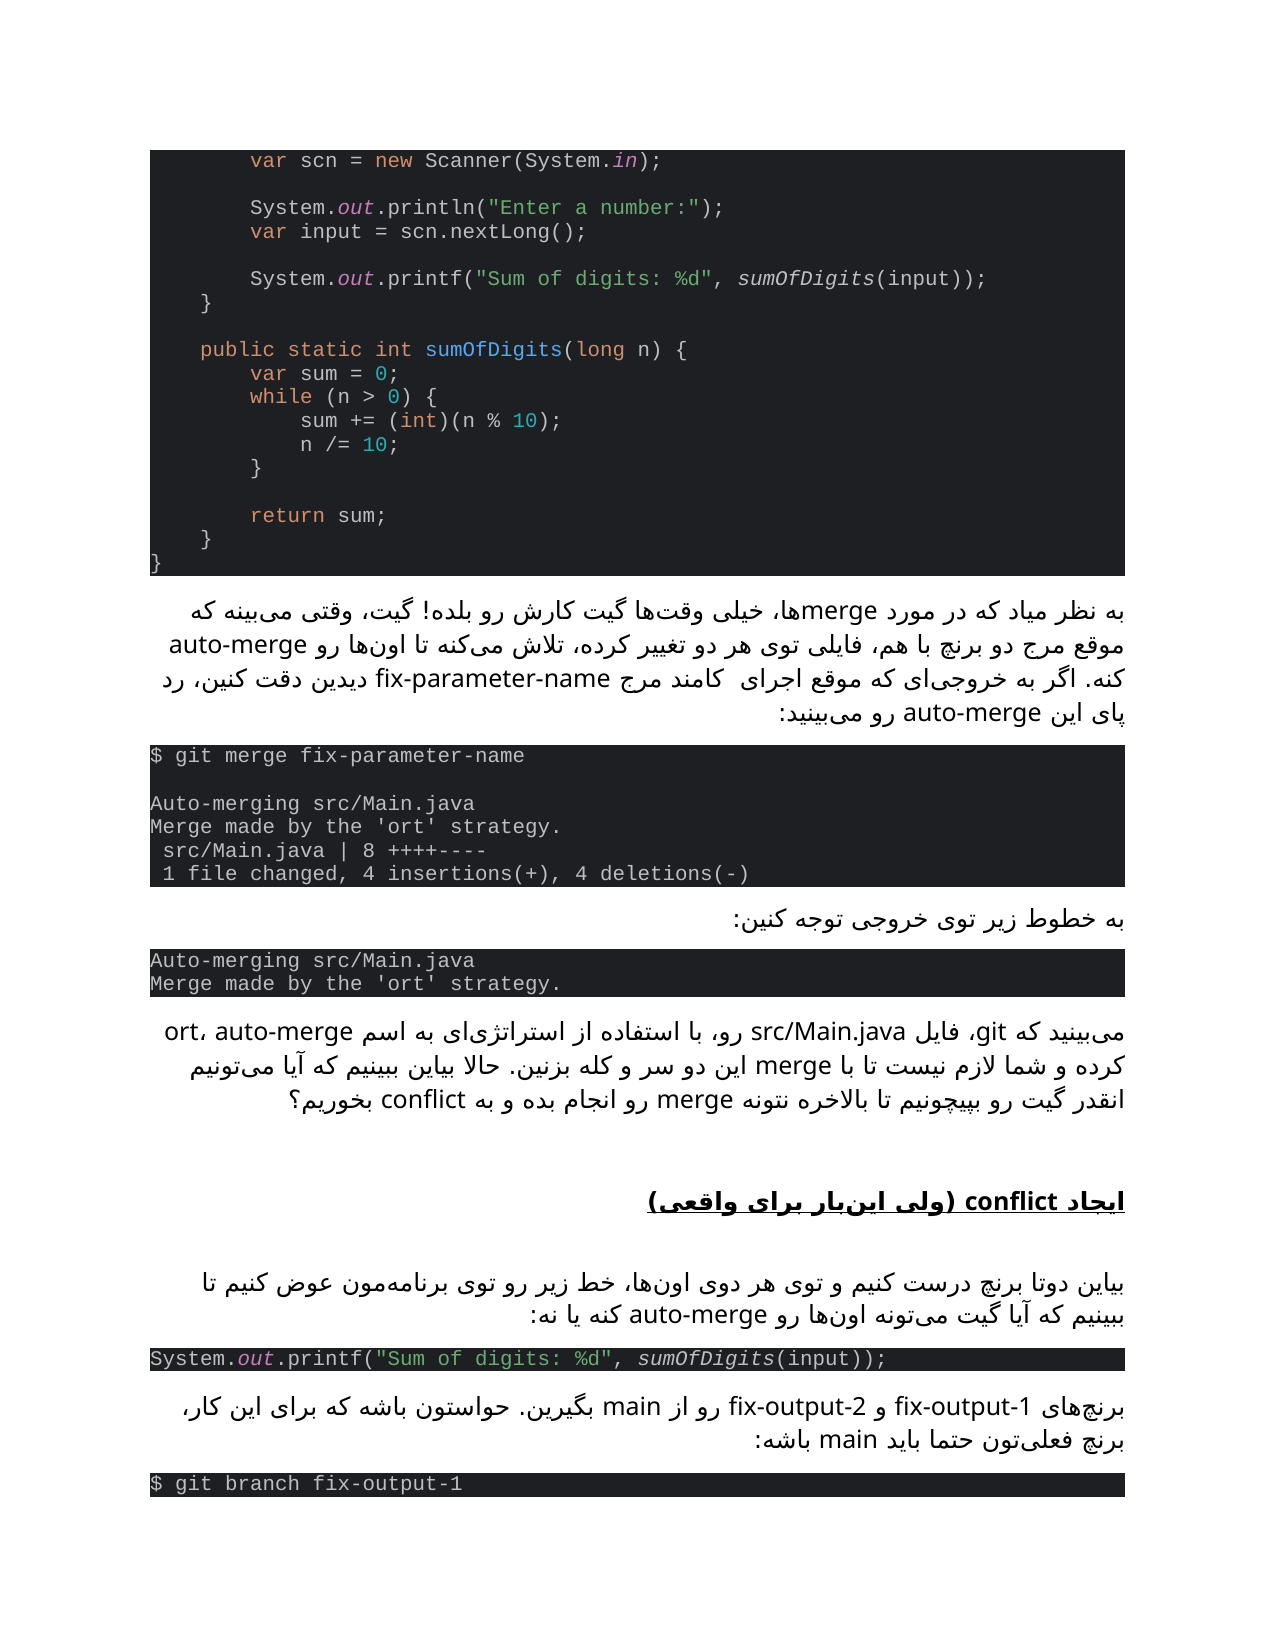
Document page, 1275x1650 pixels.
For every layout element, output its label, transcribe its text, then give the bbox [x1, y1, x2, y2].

text System.out.printf("Sum of digits: %d", sumOfDigits(input)); [150, 1348, 1125, 1371]
text به خطوط زیر توی خروجی توجه کنین: [150, 904, 1125, 933]
text $ git merge fix-parameter-name Auto-merging src/Main.java Merge made by the 'ort' strategy. src/Main.java | 8 ++++---- 1 file changed, 4 insertions(+), 4 deletions(-) [150, 745, 1125, 887]
text $ git branch fix-output-1 [150, 1473, 1125, 1497]
text بیاین دوتا برنچ درست کنیم و توی هر دوی اون‌ها، خط زیر رو توی برنامه‌مون عوض کنیم تا ببینیم که آیا گیت می‌تونه اون‌ها رو auto-merge کنه یا نه: [150, 1268, 1125, 1331]
text به نظر میاد که در مورد mergeها، خیلی وقت‌ها گیت کارش رو بلده! گیت، وقتی می‌بینه که موقع مرج دو برنچ با هم، فایلی توی هر دو تغییر کرده، تلاش می‌کنه تا اون‌ها رو auto-merge کنه. اگر به خروجی‌ای که موقع اجرای کامند مرج fix-parameter-name دیدین دقت کنین، رد پای این auto-merge رو می‌بینید: [150, 592, 1125, 728]
text Auto-merging src/Main.java Merge made by the 'ort' strategy. [150, 949, 1125, 997]
text ایجاد conflict (ولی این‌بار برای واقعی) [150, 1183, 1125, 1217]
text برنچ‌های fix-output-1 و fix-output-2 رو از main بگیرین. حواستون باشه که برای این کار، برنچ فعلی‌تون حتما باید main باشه: [150, 1388, 1125, 1456]
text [150, 150, 1125, 576]
text می‌بینید که git، فایل src/Main.java رو، با استفاده از استراتژی‌ای به اسم ort، auto-merge کرده و شما لازم نیست تا با merge این دو سر و کله بزنین. حالا بیاین ببینیم که آیا می‌تونیم انقدر گیت رو بپیچونیم تا بالاخره نتونه merge رو انجام بده و به conflict بخوریم؟ [150, 1013, 1125, 1116]
